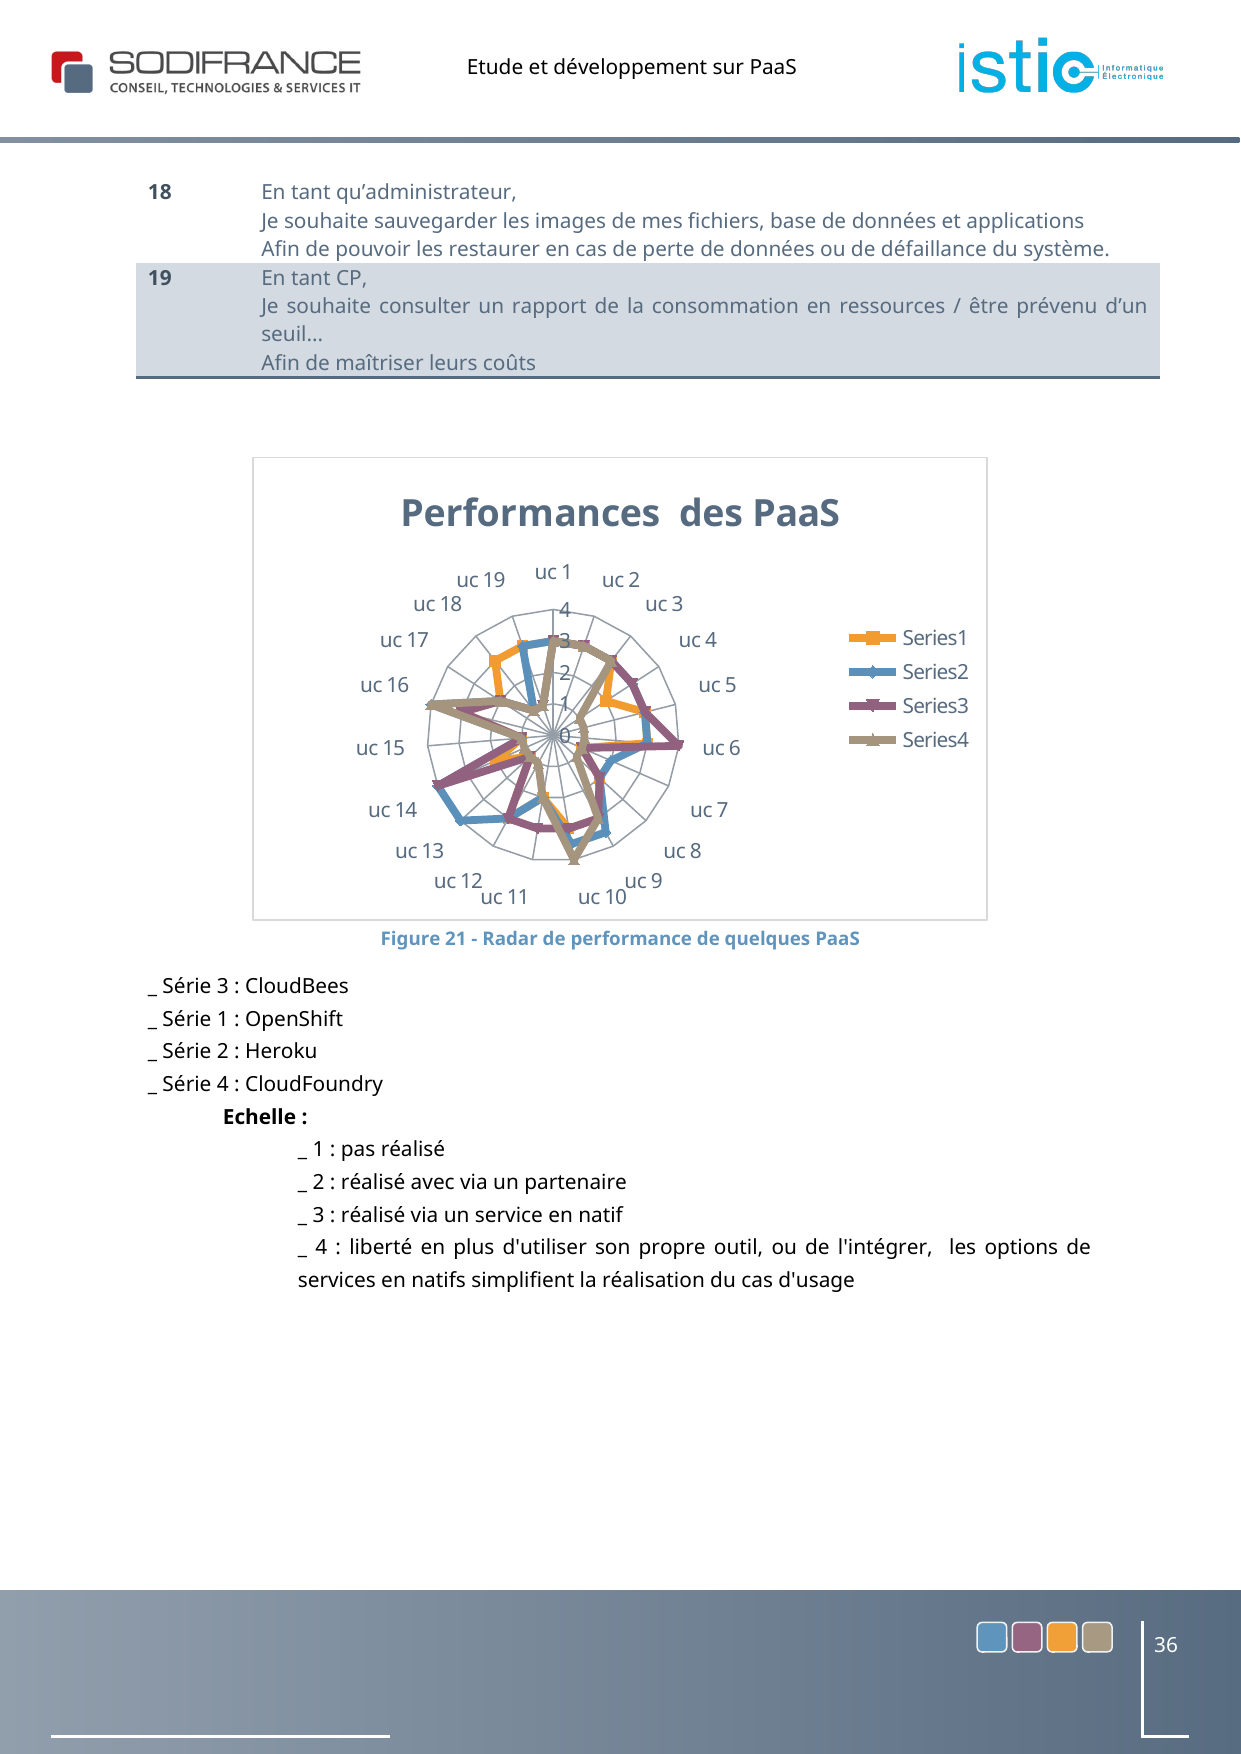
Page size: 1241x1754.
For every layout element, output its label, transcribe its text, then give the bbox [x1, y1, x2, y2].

text _ 4 : liberté en plus d'utiliser son propre outil, ou de l'intégrer, les options de services en natifs simplifient la réalisation du cas d'usage [298, 1232, 1093, 1293]
table_cell 19 [136, 263, 250, 376]
text _ 2 : réalisé avec via un partenaire [298, 1167, 1093, 1196]
picture [938, 21, 1184, 109]
text _ Série 3 : CloudBees [148, 971, 1093, 1000]
table_cell En tant qu’administrateur, Je souhaite sauvegarder les images de mes fichiers, base de données et applications Afin de pouvoir les restaurer en cas de perte de données ou de défaillance du système. [250, 177, 1160, 263]
picture [48, 48, 361, 96]
table_cell En tant CP, Je souhaite consulter un rapport de la consommation en ressources / être prévenu d’un seuil... Afin de maîtriser leurs coûts [250, 263, 1160, 376]
text _ Série 1 : OpenShift [148, 1004, 1093, 1032]
table_cell 18 [136, 177, 250, 263]
text _ Série 2 : Heroku [148, 1037, 1093, 1065]
text Echelle : [148, 1102, 1093, 1130]
text _ Série 4 : CloudFoundry [148, 1069, 1093, 1098]
text _ 3 : réalisé via un service en natif [298, 1200, 1093, 1228]
text _ 1 : pas réalisé [298, 1134, 1093, 1163]
